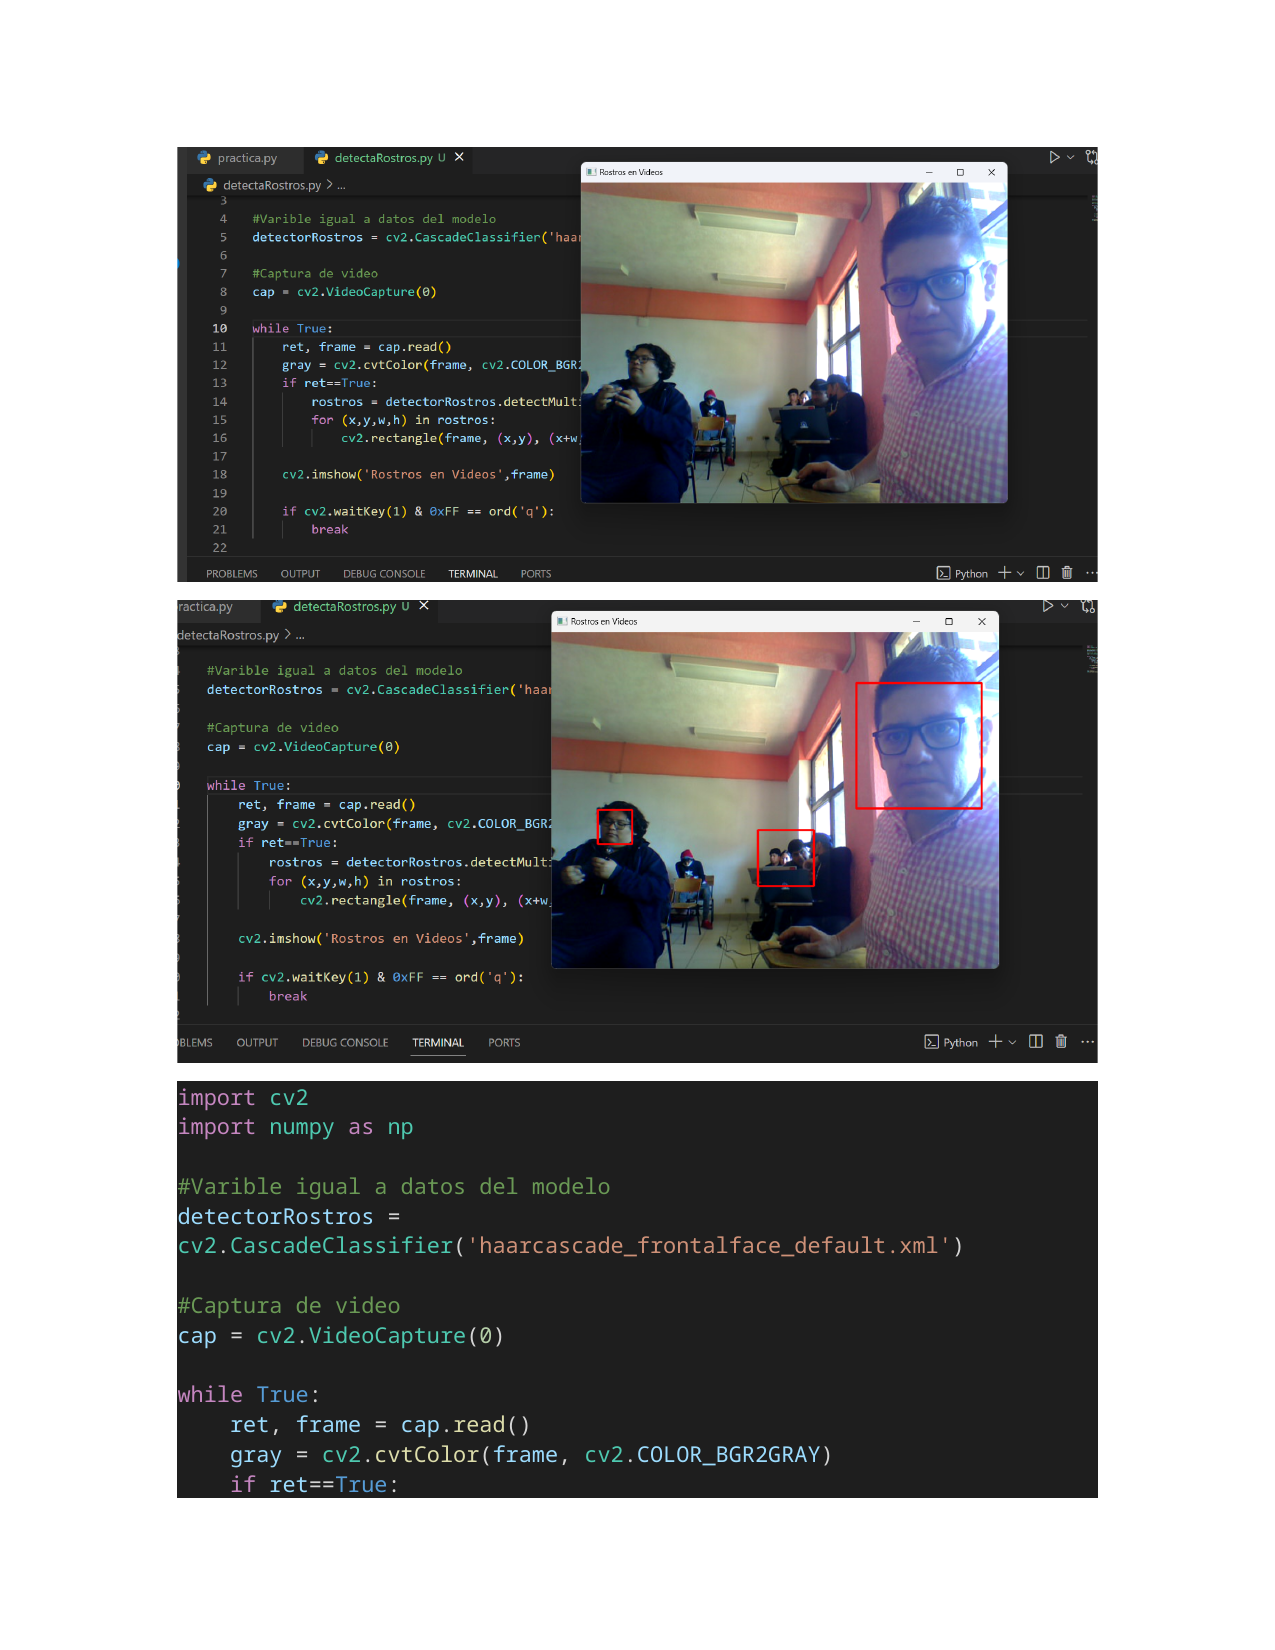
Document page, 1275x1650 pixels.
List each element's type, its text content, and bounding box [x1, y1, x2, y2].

text while True: [177, 1379, 1098, 1409]
picture [177, 147, 1098, 582]
text gray = cv2.cvtColor(frame, cv2.COLOR_BGR2GRAY) [177, 1439, 1098, 1469]
text cap = cv2.VideoCapture(0) [177, 1320, 1098, 1349]
text import cv2 [177, 1081, 1098, 1111]
text if ret==True: [177, 1469, 1098, 1498]
text detectorRostros = cv2.CascadeClassifier('haarcascade_frontalface_default.xml') [177, 1201, 1098, 1260]
text #Varible igual a datos del modelo [177, 1171, 1098, 1201]
picture [177, 600, 1098, 1063]
text ret, frame = cap.read() [177, 1409, 1098, 1439]
text #Captura de video [177, 1290, 1098, 1320]
text import numpy as np [177, 1111, 1098, 1141]
